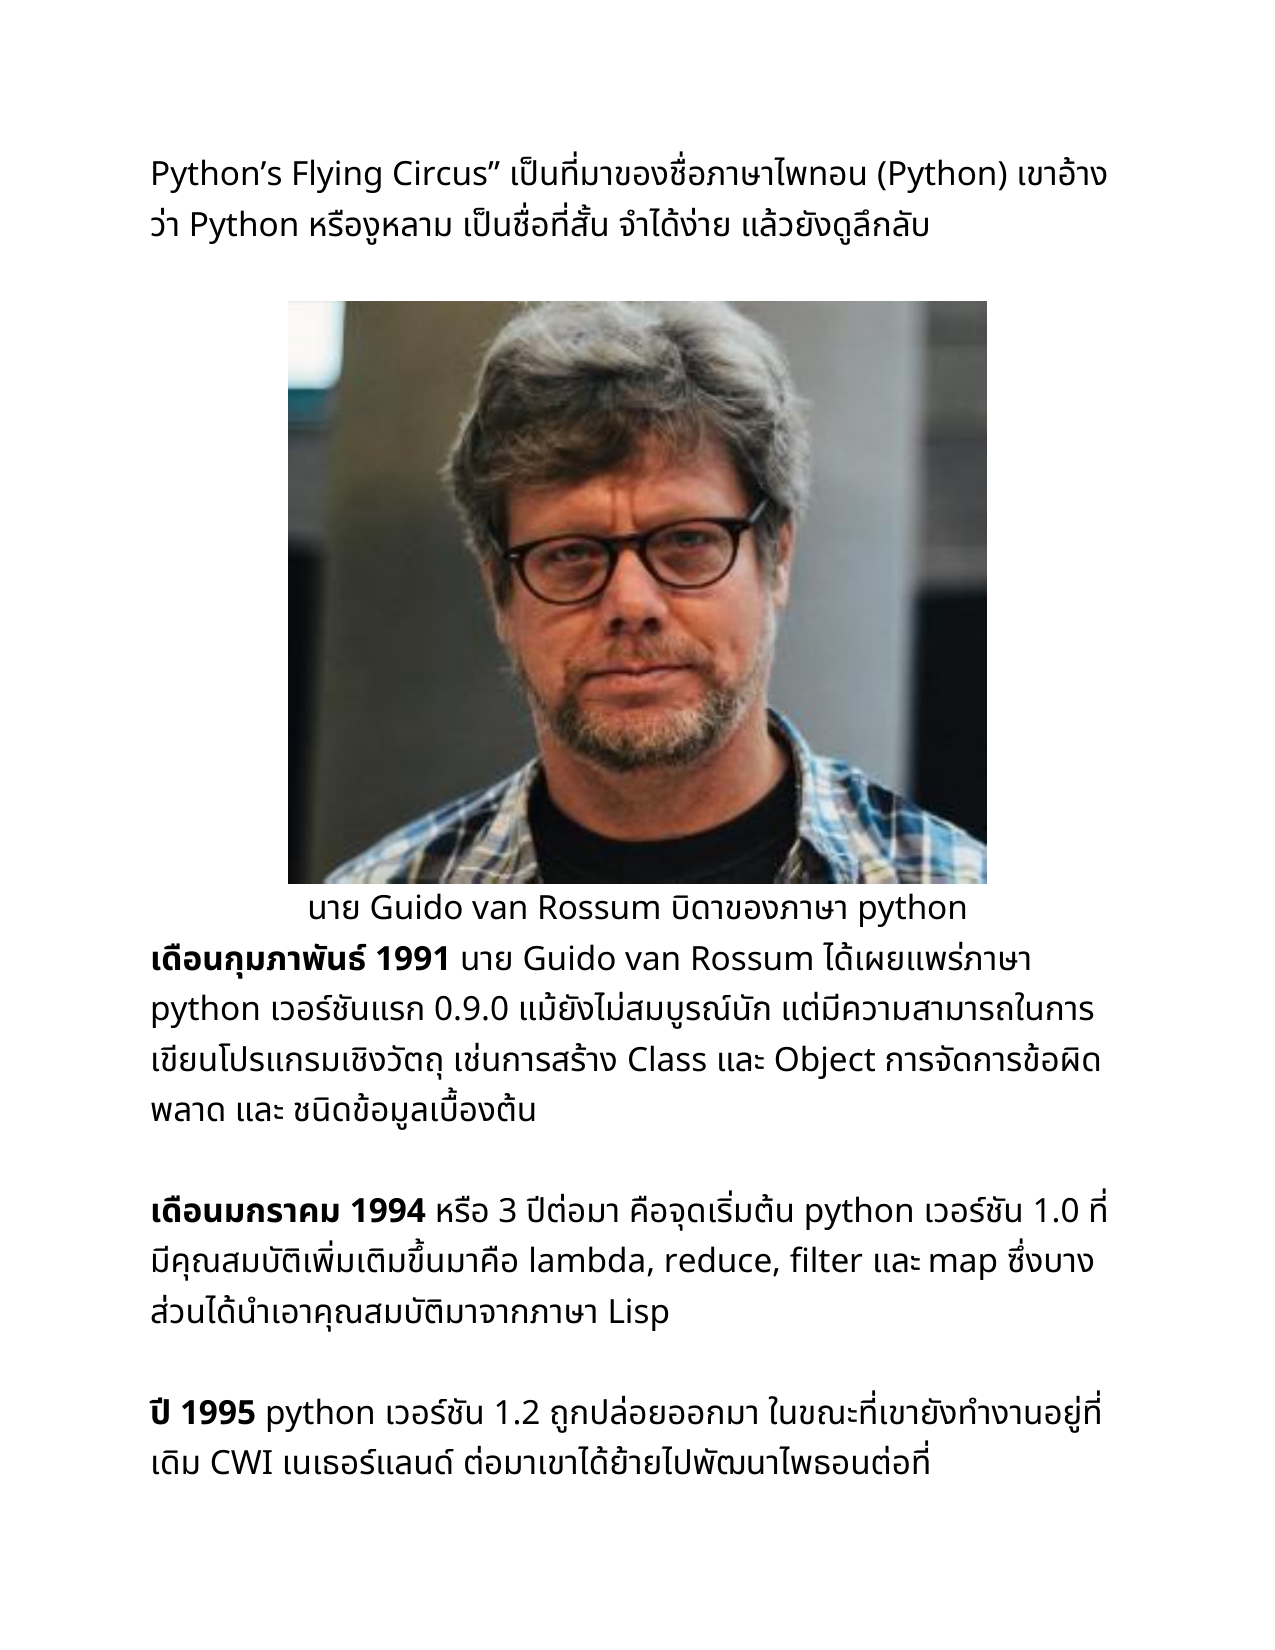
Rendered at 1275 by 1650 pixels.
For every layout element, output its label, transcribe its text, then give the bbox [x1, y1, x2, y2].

text เดือนกุมภาพันธ์ 1991 นาย Guido van Rossum ได้เผยแพร่ภาษา python เวอร์ชันแรก 0.9.0 แม้ยังไม่สมบูรณ์นัก แต่มีความสามารถในการเขียนโปรแกรมเชิงวัตถุ เช่นการสร้าง Class และ Object การจัดการข้อผิดพลาด และ ชนิดข้อมูลเบื้องต้น [150, 934, 1125, 1137]
text เดือนมกราคม 1994 หรือ 3 ปีต่อมา คือจุดเริ่มต้น python เวอร์ชัน 1.0 ที่มีคุณสมบัติเพิ่มเติมขึ้นมาคือ lambda, reduce, filter และmap ซึ่งบางส่วนได้นำเอาคุณสมบัติมาจากภาษา Lisp [150, 1187, 1125, 1338]
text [150, 150, 1125, 251]
picture [288, 301, 987, 884]
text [150, 1388, 1125, 1490]
text นาย Guido van Rossum บิดาของภาษา python [150, 884, 1125, 934]
